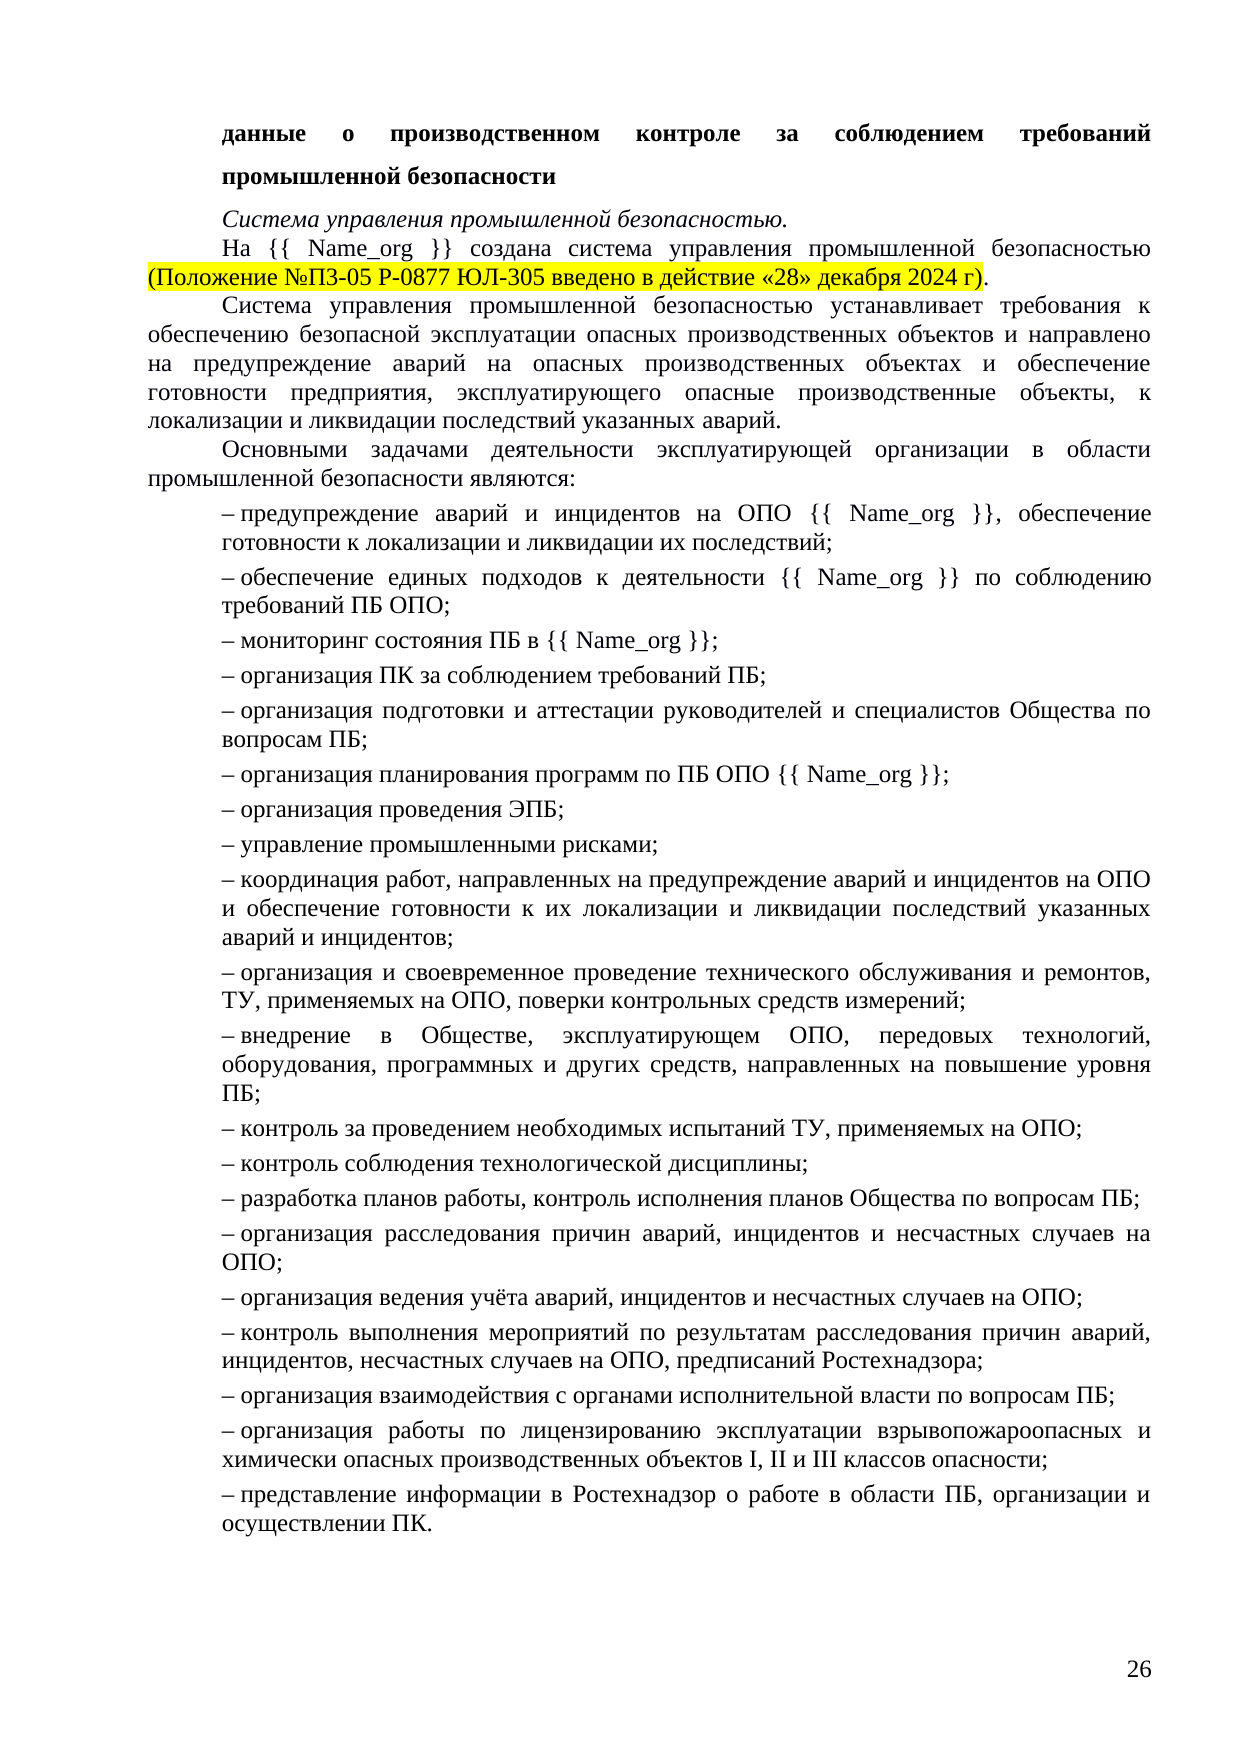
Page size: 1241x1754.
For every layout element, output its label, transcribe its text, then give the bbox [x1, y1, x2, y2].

list организация расследования причин аварий, инцидентов и несчастных случаев на ОПО; [222, 1218, 1152, 1276]
list организация проведения ЭПБ; [222, 794, 1152, 823]
list координация работ, направленных на предупреждение аварий и инцидентов на ОПО и обеспечение готовности к их локализации и ликвидации последствий указанных аварий и инцидентов; [222, 864, 1152, 951]
list организация ведения учёта аварий, инцидентов и несчастных случаев на ОПО; [222, 1282, 1152, 1311]
text Система управления промышленной безопасностью устанавливает требования к обеспечению безопасной эксплуатации опасных производственных объектов и направлено на предупреждение аварий на опасных производственных объектах и обеспечение готовности предприятия, эксплуатирующего опасные производственные объекты, к локализации и ликвидации последствий указанных аварий. [148, 291, 1152, 434]
list разработка планов работы, контроль исполнения планов Общества по вопросам ПБ; [222, 1183, 1152, 1212]
text Основными задачами деятельности эксплуатирующей организации в области промышленной безопасности являются: [148, 434, 1152, 492]
list организация и своевременное проведение технического обслуживания и ремонтов, ТУ, применяемых на ОПО, поверки контрольных средств измерений; [222, 957, 1152, 1014]
list управление промышленными рисками; [222, 829, 1152, 858]
list организация планирования программ по ПБ ОПО {{ Name_org }}; [222, 759, 1152, 788]
list контроль за проведением необходимых испытаний ТУ, применяемых на ОПО; [222, 1113, 1152, 1142]
list организация работы по лицензированию эксплуатации взрывопожароопасных и химически опасных производственных объектов I, II и III классов опасности; [222, 1416, 1152, 1473]
list представление информации в Ростехнадзор о работе в области ПБ, организации и осуществлении ПК. [222, 1479, 1152, 1537]
list организация подготовки и аттестации руководителей и специалистов Общества по вопросам ПБ; [222, 696, 1152, 753]
text На {{ Name_org }} создана система управления промышленной безопасностью (Положение №П3-05 Р-0877 ЮЛ-305 введено в действие «28» декабря 2024 г). [148, 233, 1152, 291]
list контроль соблюдения технологической дисциплины; [222, 1148, 1152, 1177]
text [222, 118, 1152, 190]
text Система управления промышленной безопасностью. [148, 204, 1152, 233]
list внедрение в Обществе, эксплуатирующем ОПО, передовых технологий, оборудования, программных и других средств, направленных на повышение уровня ПБ; [222, 1021, 1152, 1107]
list предупреждение аварий и инцидентов на ОПО {{ Name_org }}, обеспечение готовности к локализации и ликвидации их последствий; [222, 498, 1152, 556]
list контроль выполнения мероприятий по результатам расследования причин аварий, инцидентов, несчастных случаев на ОПО, предписаний Ростехнадзора; [222, 1317, 1152, 1374]
list мониторинг состояния ПБ в {{ Name_org }}; [222, 626, 1152, 654]
list организация ПК за соблюдением требований ПБ; [222, 661, 1152, 689]
list организация взаимодействия с органами исполнительной власти по вопросам ПБ; [222, 1381, 1152, 1409]
list обеспечение единых подходов к деятельности {{ Name_org }} по соблюдению требований ПБ ОПО; [222, 562, 1152, 619]
